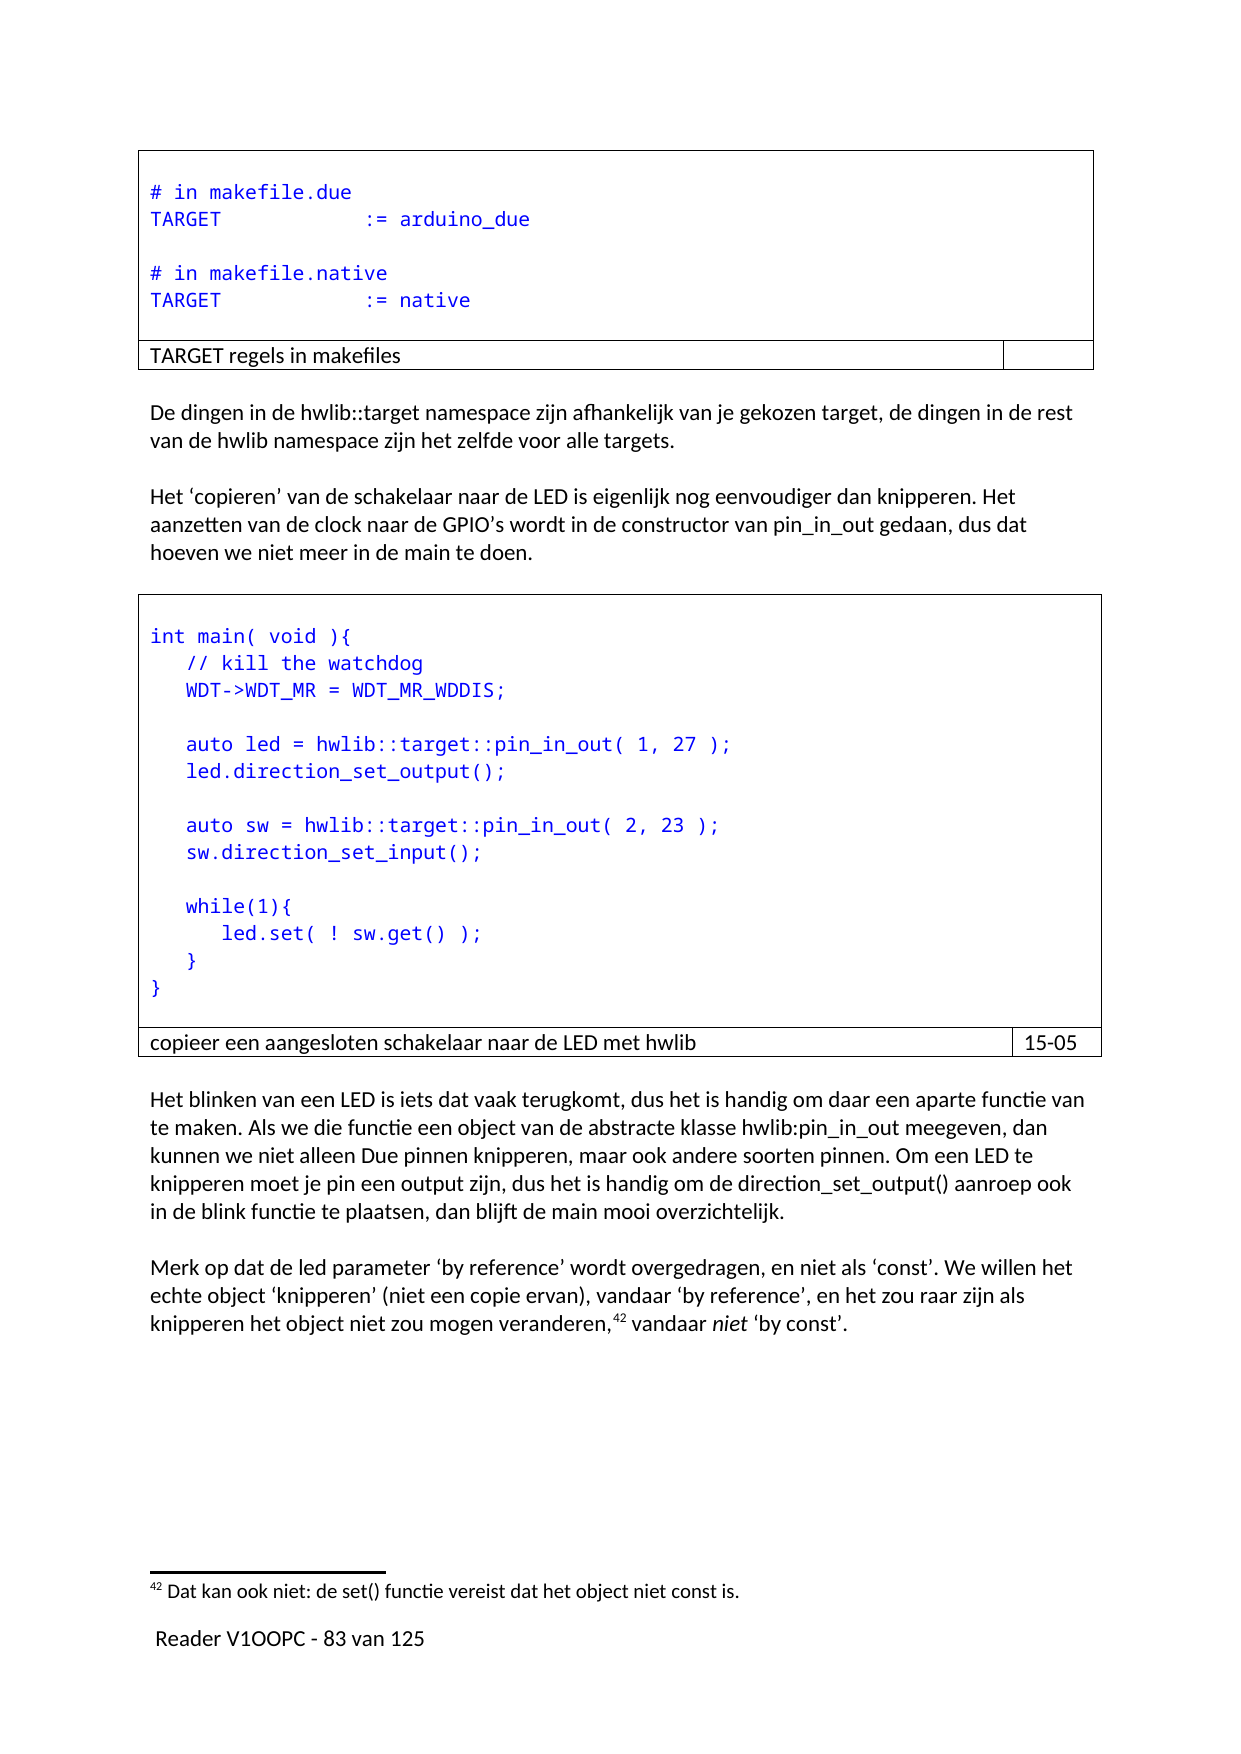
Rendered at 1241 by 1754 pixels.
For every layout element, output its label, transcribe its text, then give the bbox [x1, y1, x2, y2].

text Merk op dat de led parameter ‘by reference’ wordt overgedragen, en niet als ‘const’. We willen het echte object ‘knipperen’ (niet een copie ervan), vandaar ‘by reference’, en het zou raar zijn als knipperen het object niet zou mogen veranderen, vandaar niet ‘by const’. [150, 1253, 1090, 1337]
table_header int main( void ){ // kill the watchdog WDT->WDT_MR = WDT_MR_WDDIS; auto led = hwlib::target::pin_in_out( 1, 27 ); led.direction_set_output(); auto sw = hwlib::target::pin_in_out( 2, 23 ); sw.direction_set_input(); while(1){ led.set( ! sw.get() ); } } [139, 595, 1101, 1027]
text De dingen in de hwlib::target namespace zijn afhankelijk van je gekozen target, de dingen in de rest van de hwlib namespace zijn het zelfde voor alle targets. [150, 398, 1090, 454]
table_cell [1004, 341, 1093, 369]
text Het ‘copieren’ van de schakelaar naar de LED is eigenlijk nog eenvoudiger dan knipperen. Het aanzetten van de clock naar de GPIO’s wordt in de constructor van pin_in_out gedaan, dus dat hoeven we niet meer in de main te doen. [150, 482, 1090, 566]
text Het blinken van een LED is iets dat vaak terugkomt, dus het is handig om daar een aparte functie van te maken. Als we die functie een object van de abstracte klasse hwlib:pin_in_out meegeven, dan kunnen we niet alleen Due pinnen knipperen, maar ook andere soorten pinnen. Om een LED te knipperen moet je pin een output zijn, dus het is handig om de direction_set_output() aanroep ook in de blink functie te plaatsen, dan blijft de main mooi overzichtelijk. [150, 1085, 1090, 1225]
table_header # in makefile.due TARGET := arduino_due # in makefile.native TARGET := native [139, 151, 1093, 340]
table_cell TARGET regels in makefiles [139, 341, 1003, 369]
table_cell copieer een aangesloten schakelaar naar de LED met hwlib [139, 1028, 1012, 1056]
table_cell 15-05 [1013, 1028, 1101, 1056]
